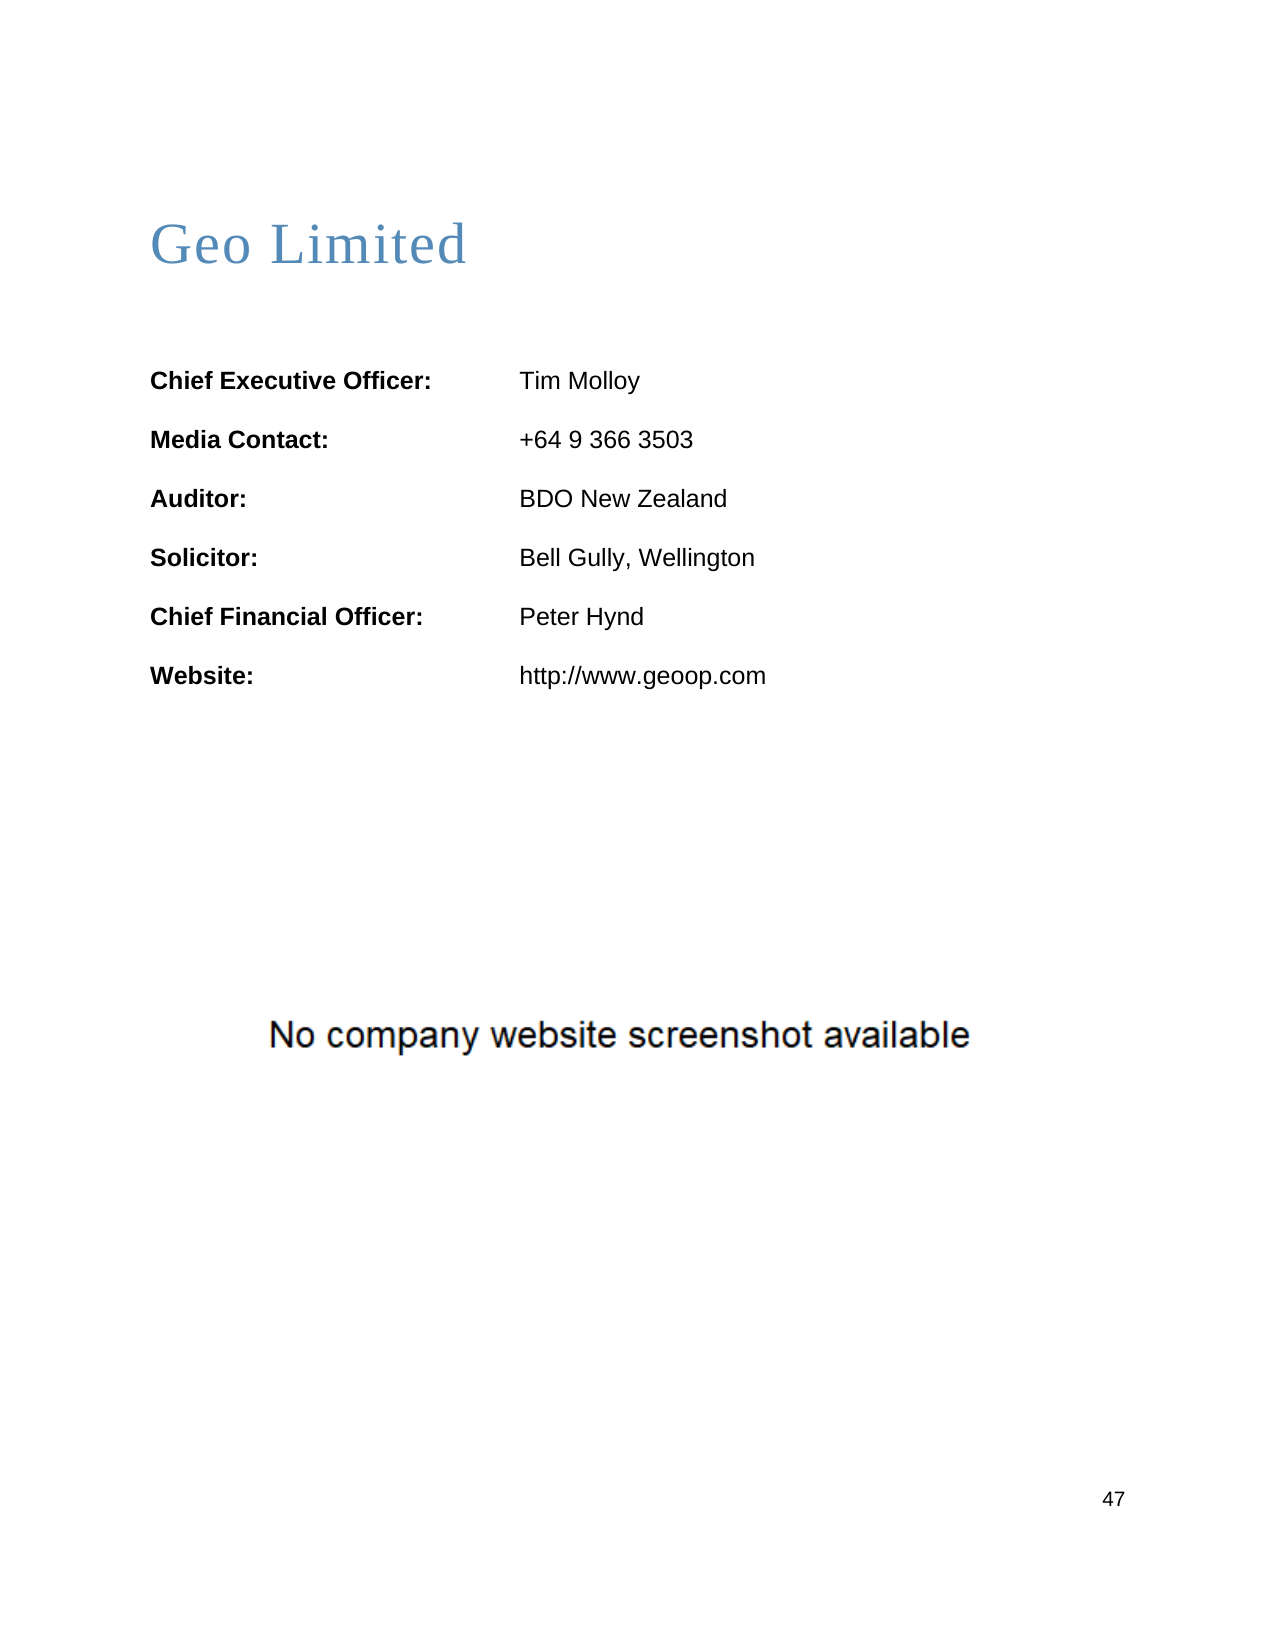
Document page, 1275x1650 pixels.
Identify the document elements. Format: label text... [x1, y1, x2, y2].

table_cell Solicitor: [139, 536, 508, 595]
subtitle Geo Limited [150, 209, 1125, 276]
table_cell Media Contact: [139, 418, 508, 477]
table_cell Chief Financial Officer: [139, 595, 508, 654]
table_cell Website: [139, 654, 508, 713]
table_cell http://www.geoop.com [508, 654, 1113, 713]
table_cell Bell Gully, Wellington [508, 536, 1113, 595]
table_header Chief Executive Officer: [139, 359, 508, 418]
table_header Tim Molloy [508, 359, 1113, 418]
table_cell BDO New Zealand [508, 477, 1113, 536]
table_cell Auditor: [139, 477, 508, 536]
picture [150, 785, 1091, 1284]
table_cell Peter Hynd [508, 595, 1113, 654]
table_cell +64 9 366 3503 [508, 418, 1113, 477]
